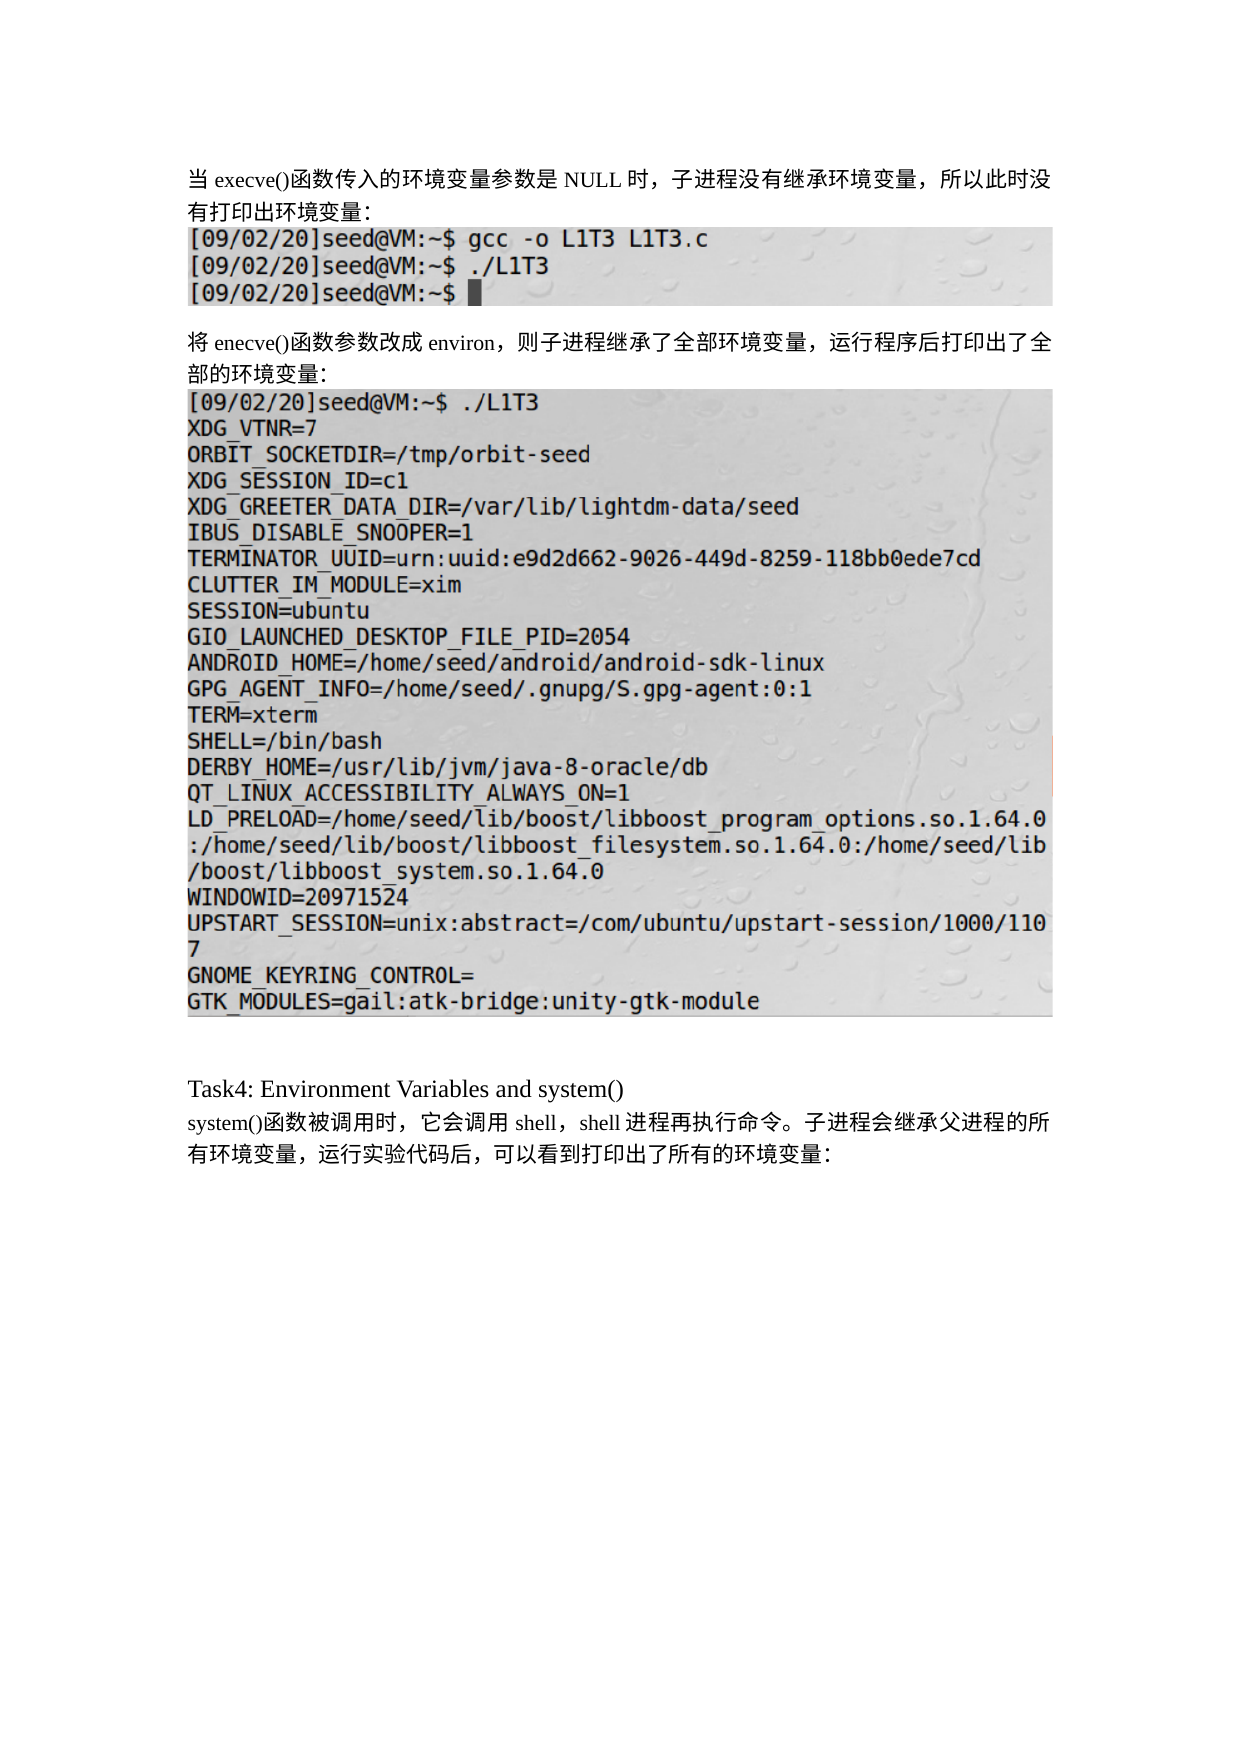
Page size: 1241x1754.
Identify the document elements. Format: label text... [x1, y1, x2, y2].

text 当execve()函数传入的环境变量参数是NULL时，子进程没有继承环境变量，所以此时没有打印出环境变量： [187, 162, 1053, 227]
text system()函数被调用时，它会调用shell，shell进程再执行命令。子进程会继承父进程的所有环境变量，运行实验代码后，可以看到打印出了所有的环境变量： [187, 1104, 1053, 1169]
picture [187, 227, 1053, 306]
picture [187, 389, 1053, 1017]
text 将enecve()函数参数改成environ，则子进程继承了全部环境变量，运行程序后打印出了全部的环境变量： [187, 324, 1053, 389]
text Task4: Environment Variables and system() [187, 1072, 1053, 1104]
